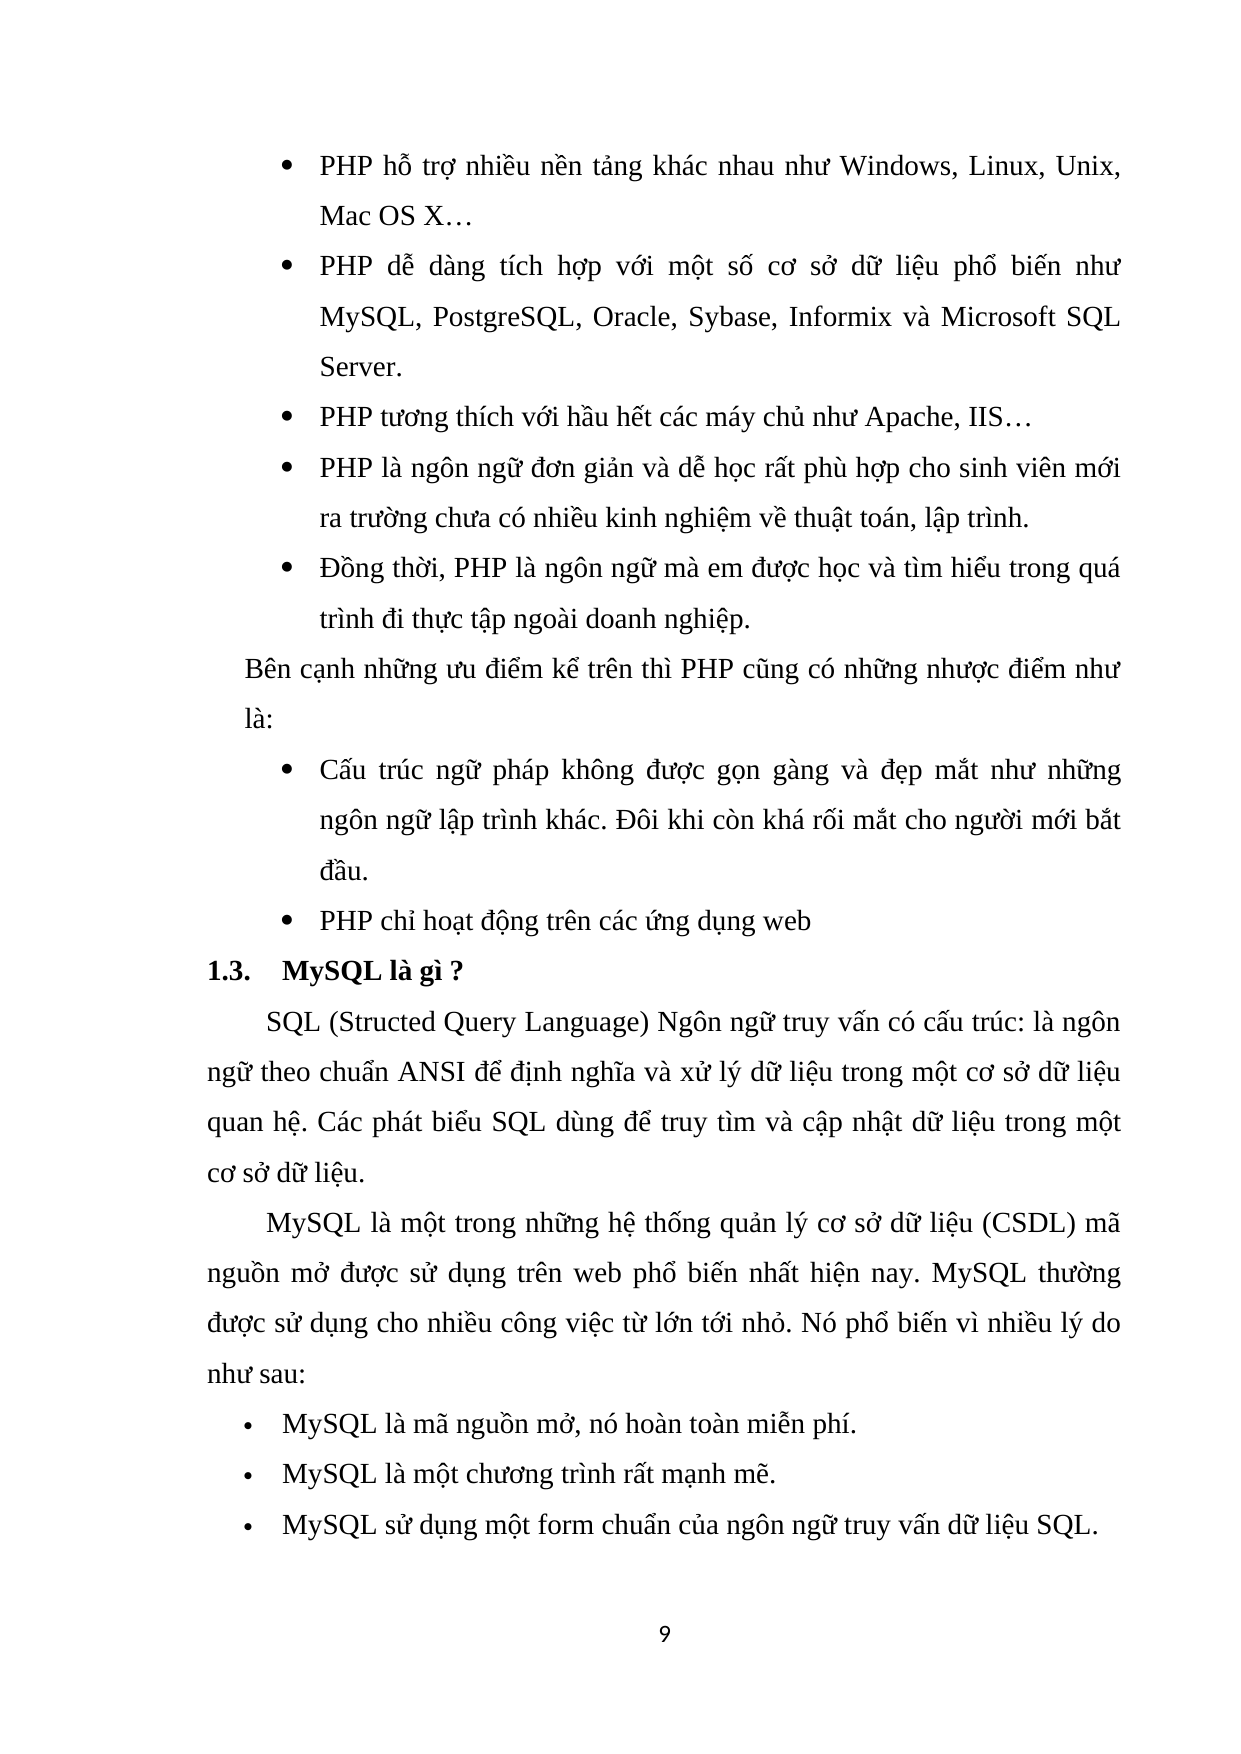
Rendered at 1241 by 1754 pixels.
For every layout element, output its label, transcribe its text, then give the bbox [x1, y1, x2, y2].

list PHP chỉ hoạt động trên các ứng dụng web [282, 903, 1122, 937]
list MySQL là gì ? [207, 953, 1122, 987]
list PHP là ngôn ngữ đơn giản và dễ học rất phù hợp cho sinh viên mới ra trường chưa có nhiều kinh nghiệm về thuật toán, lập trình. [282, 450, 1122, 534]
list PHP hỗ trợ nhiều nền tảng khác nhau như Windows, Linux, Unix, Mac OS X… [282, 148, 1122, 232]
list Cấu trúc ngữ pháp không được gọn gàng và đẹp mắt như những ngôn ngữ lập trình khác. Đôi khi còn khá rối mắt cho người mới bắt đầu. [282, 752, 1122, 886]
text MySQL là một trong những hệ thống quản lý cơ sở dữ liệu (CSDL) mã nguồn mở được sử dụng trên web phổ biến nhất hiện nay. MySQL thường được sử dụng cho nhiều công việc từ lớn tới nhỏ. Nó phổ biến vì nhiều lý do như sau: [207, 1205, 1122, 1389]
list MySQL là mã nguồn mở, nó hoàn toàn miễn phí. [244, 1406, 1122, 1440]
list PHP tương thích với hầu hết các máy chủ như Apache, IIS… [282, 399, 1122, 433]
list PHP dễ dàng tích hợp với một số cơ sở dữ liệu phổ biến như MySQL, PostgreSQL, Oracle, Sybase, Informix và Microsoft SQL Server. [282, 248, 1122, 383]
text Bên cạnh những ưu điểm kể trên thì PHP cũng có những nhược điểm như là: [244, 651, 1122, 735]
list MySQL sử dụng một form chuẩn của ngôn ngữ truy vấn dữ liệu SQL. [244, 1507, 1122, 1540]
list Đồng thời, PHP là ngôn ngữ mà em được học và tìm hiểu trong quá trình đi thực tập ngoài doanh nghiệp. [282, 551, 1122, 634]
list MySQL là một chương trình rất mạnh mẽ. [244, 1457, 1122, 1490]
text SQL (Structed Query Language) Ngôn ngữ truy vấn có cấu trúc: là ngôn ngữ theo chuẩn ANSI để định nghĩa và xử lý dữ liệu trong một cơ sở dữ liệu quan hệ. Các phát biểu SQL dùng để truy tìm và cập nhật dữ liệu trong một cơ sở dữ liệu. [207, 1004, 1122, 1188]
